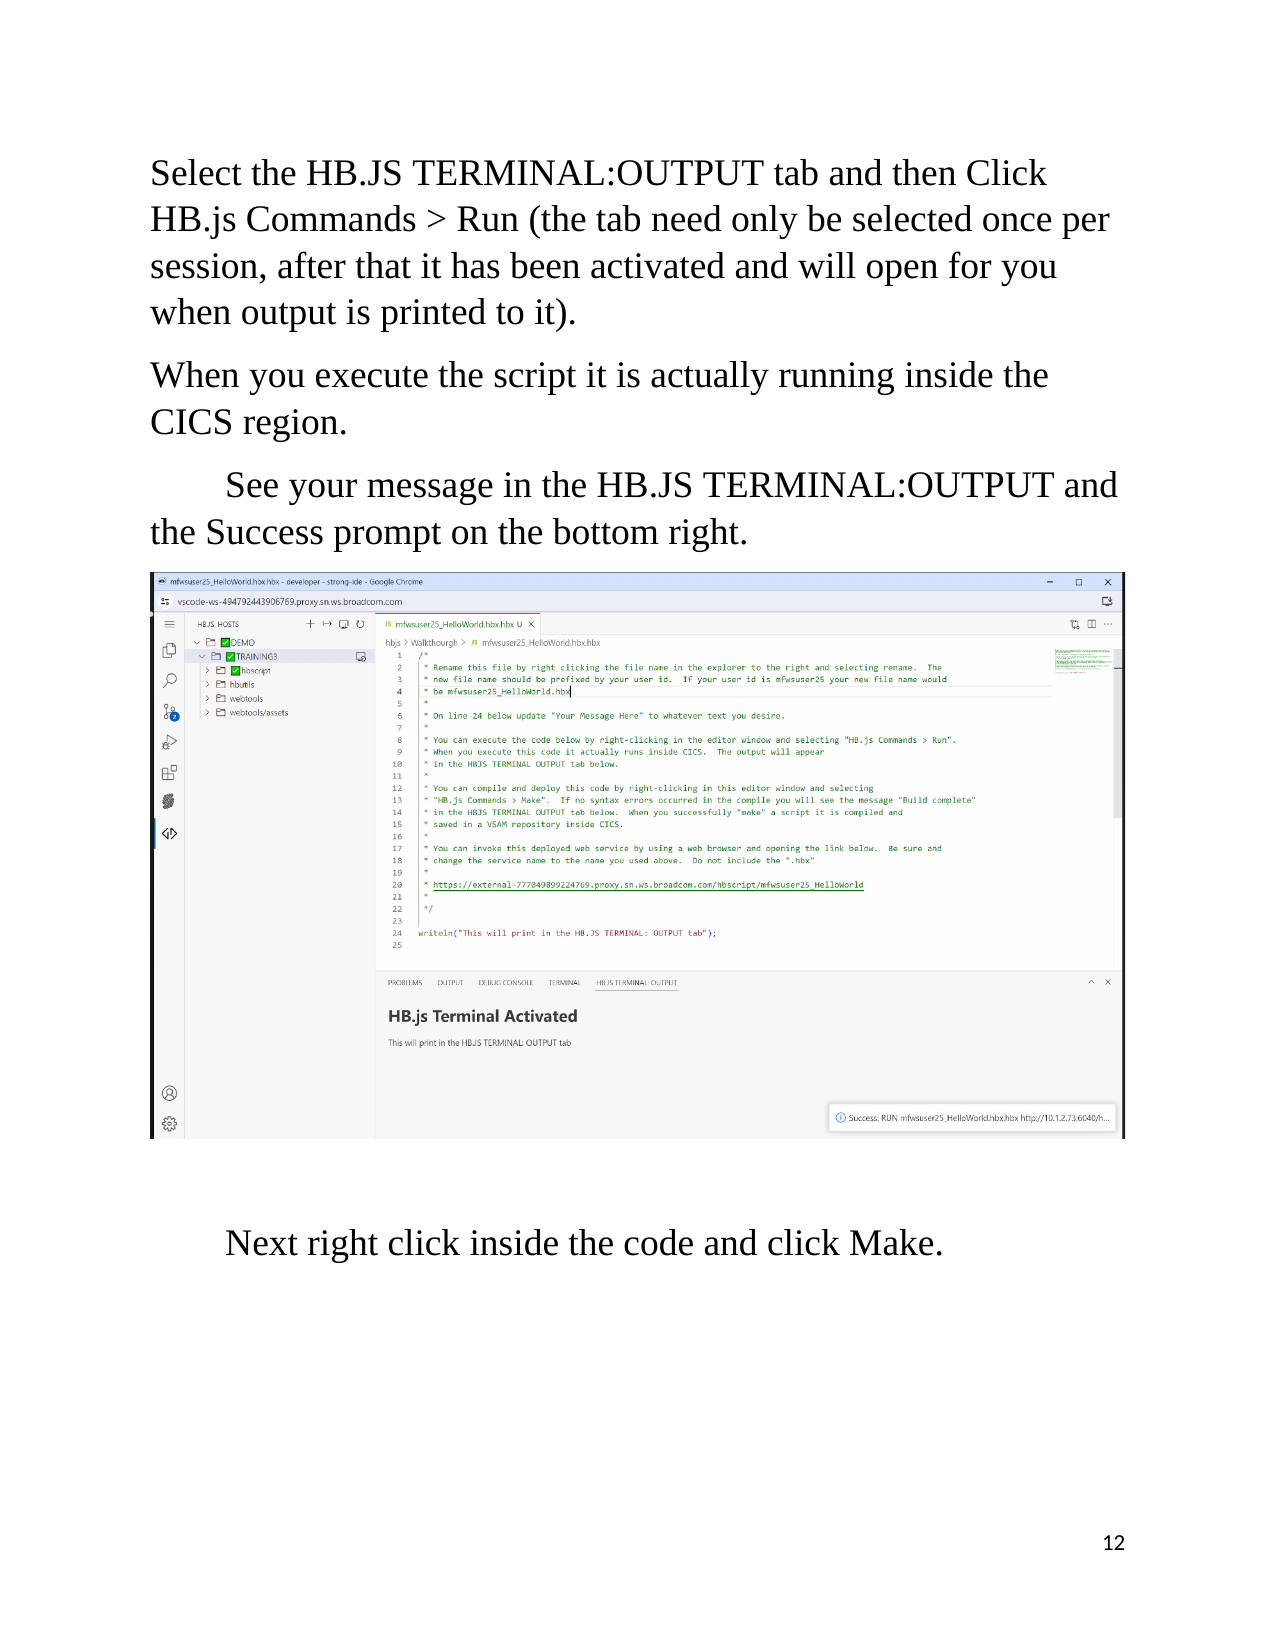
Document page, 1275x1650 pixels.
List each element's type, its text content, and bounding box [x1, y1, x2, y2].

text Next right click inside the code and click Make. [150, 1220, 1125, 1263]
text Select the HB.JS TERMINAL:OUTPUT tab and then Click HB.js Commands > Run (the tab need only be selected once per session, after that it has been activated and will open for you when output is printed to it). [150, 150, 1125, 333]
picture [150, 572, 1125, 1139]
text When you execute the script it is actually running inside the CICS region. [150, 353, 1125, 443]
text See your message in the HB.JS TERMINAL:OUTPUT and the Success prompt on the bottom right. [150, 463, 1125, 552]
